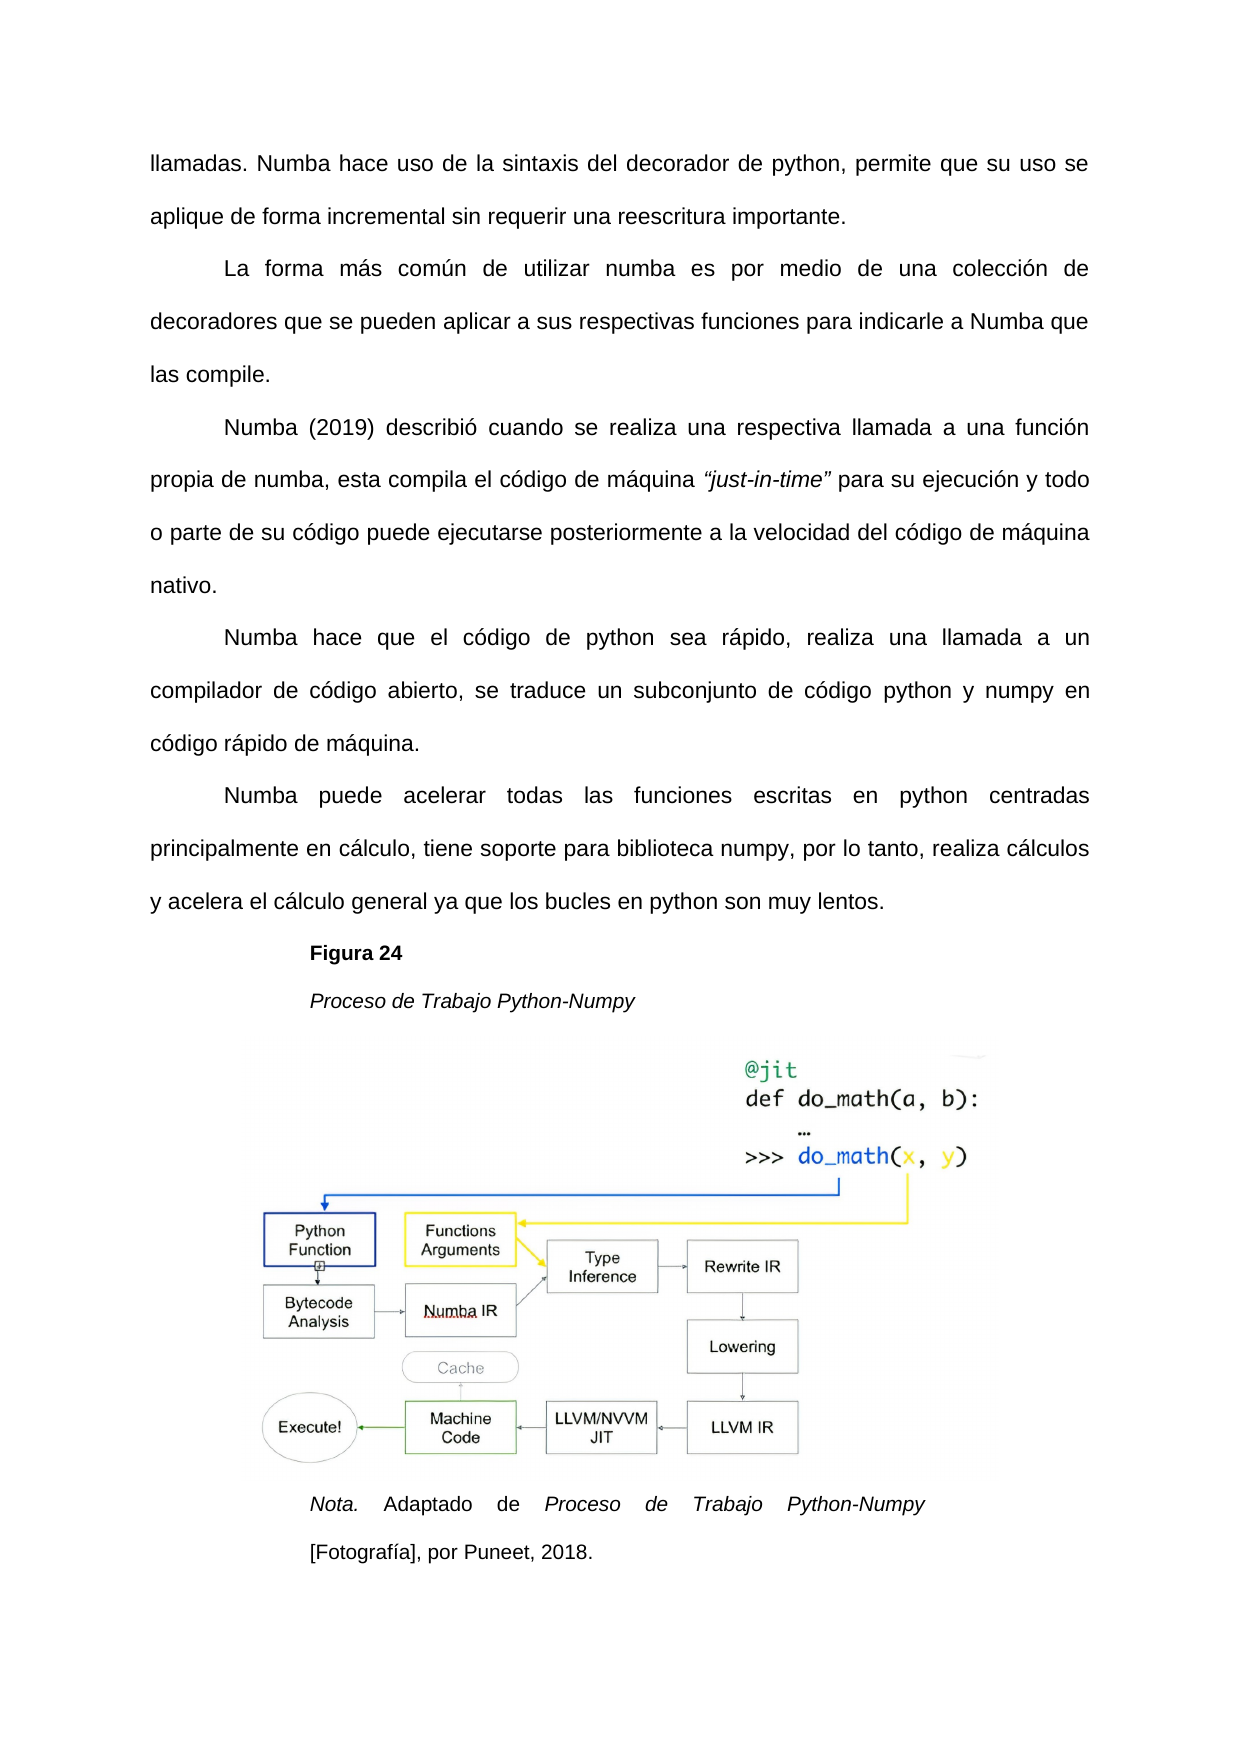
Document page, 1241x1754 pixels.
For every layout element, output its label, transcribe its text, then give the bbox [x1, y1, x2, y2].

text Numba hace que el código de python sea rápido, realiza una llamada a un compilador de código abierto, se traduce un subconjunto de código python y numpy en código rápido de máquina. [150, 624, 1090, 756]
picture [241, 1036, 1000, 1481]
text Figura 24 [309, 941, 1090, 964]
text Nota. Adaptado de Proceso de Trabajo Python-Numpy [Fotografía], por Puneet, 2018. [309, 1492, 925, 1564]
text Numba (2019) describió cuando se realiza una respectiva llamada a una función propia de numba, esta compila el código de máquina “just-in-time” para su ejecución y todo o parte de su código puede ejecutarse posteriormente a la velocidad del código de máquina nativo. [150, 413, 1090, 598]
text Proceso de Trabajo Python-Numpy [309, 988, 1090, 1012]
text La forma más común de utilizar numba es por medio de una colección de decoradores que se pueden aplicar a sus respectivas funciones para indicarle a Numba que las compile. [150, 255, 1090, 387]
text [150, 150, 1090, 229]
text Numba puede acelerar todas las funciones escritas en python centradas principalmente en cálculo, tiene soporte para biblioteca numpy, por lo tanto, realiza cálculos y acelera el cálculo general ya que los bucles en python son muy lentos. [150, 782, 1090, 914]
